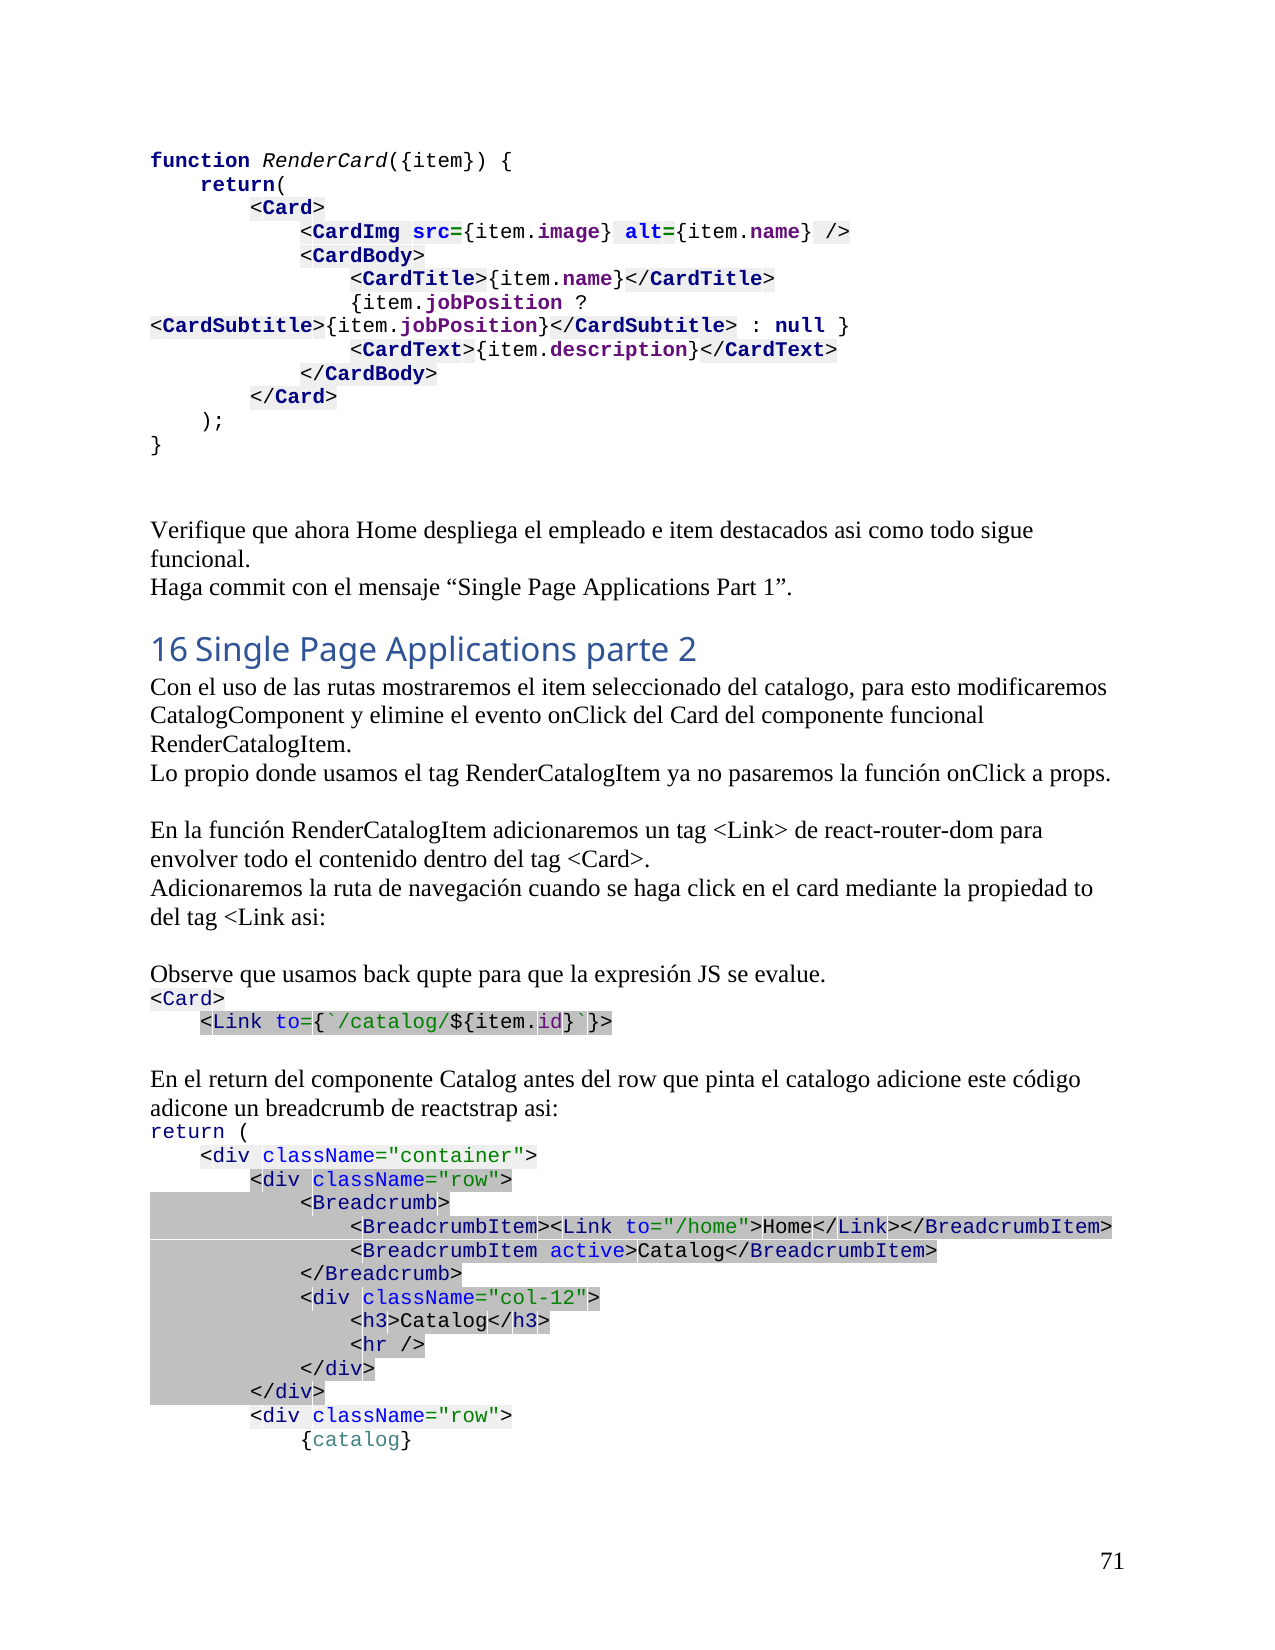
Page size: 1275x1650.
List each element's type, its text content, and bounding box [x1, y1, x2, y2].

subtitle Single Page Applications parte 2 [150, 626, 1125, 672]
text <Card> <Link to={`/catalog/${item.id}`}> [225, 988, 1125, 1035]
text En la función RenderCatalogItem adicionaremos un tag <Link> de react-router-dom para envolver todo el contenido dentro del tag <Card>. [150, 815, 1125, 873]
text Con el uso de las rutas mostraremos el item seleccionado del catalogo, para esto modificaremos CatalogComponent y elimine el evento onClick del Card del componente funcional RenderCatalogItem. [150, 672, 1125, 758]
text En el return del componente Catalog antes del row que pinta el catalogo adicione este código adicone un breadcrumb de reactstrap asi: [150, 1064, 1125, 1121]
text Haga commit con el mensaje “Single Page Applications Part 1”. [150, 572, 1125, 601]
text Lo propio donde usamos el tag RenderCatalogItem ya no pasaremos la función onClick a props. [150, 758, 1125, 787]
text function RenderCard({item}) { return( <Card> <CardImg src={item.image} alt={item.name} /> <CardBody> <CardTitle>{item.name}</CardTitle> {item.jobPosition ? <CardSubtitle>{item.jobPosition}</CardSubtitle> : null } <CardText>{item.description}</CardText> </CardBody> </Card> ); } [150, 150, 1125, 457]
text return ( <div className="container"> <div className="row"> <Breadcrumb> <BreadcrumbItem><Link to="/home">Home</Link></BreadcrumbItem> <BreadcrumbItem active>Catalog</BreadcrumbItem> </Breadcrumb> <div className="col-12"> <h3>Catalog</h3> <hr /> </div> </div> <div className="row"> {catalog} [150, 1121, 1125, 1452]
text Adicionaremos la ruta de navegación cuando se haga click en el card mediante la propiedad to del tag <Link asi: [150, 873, 1125, 930]
text Verifique que ahora Home despliega el empleado e item destacados asi como todo sigue funcional. [150, 515, 1125, 572]
text Observe que usamos back qupte para que la expresión JS se evalue. [150, 959, 1125, 988]
